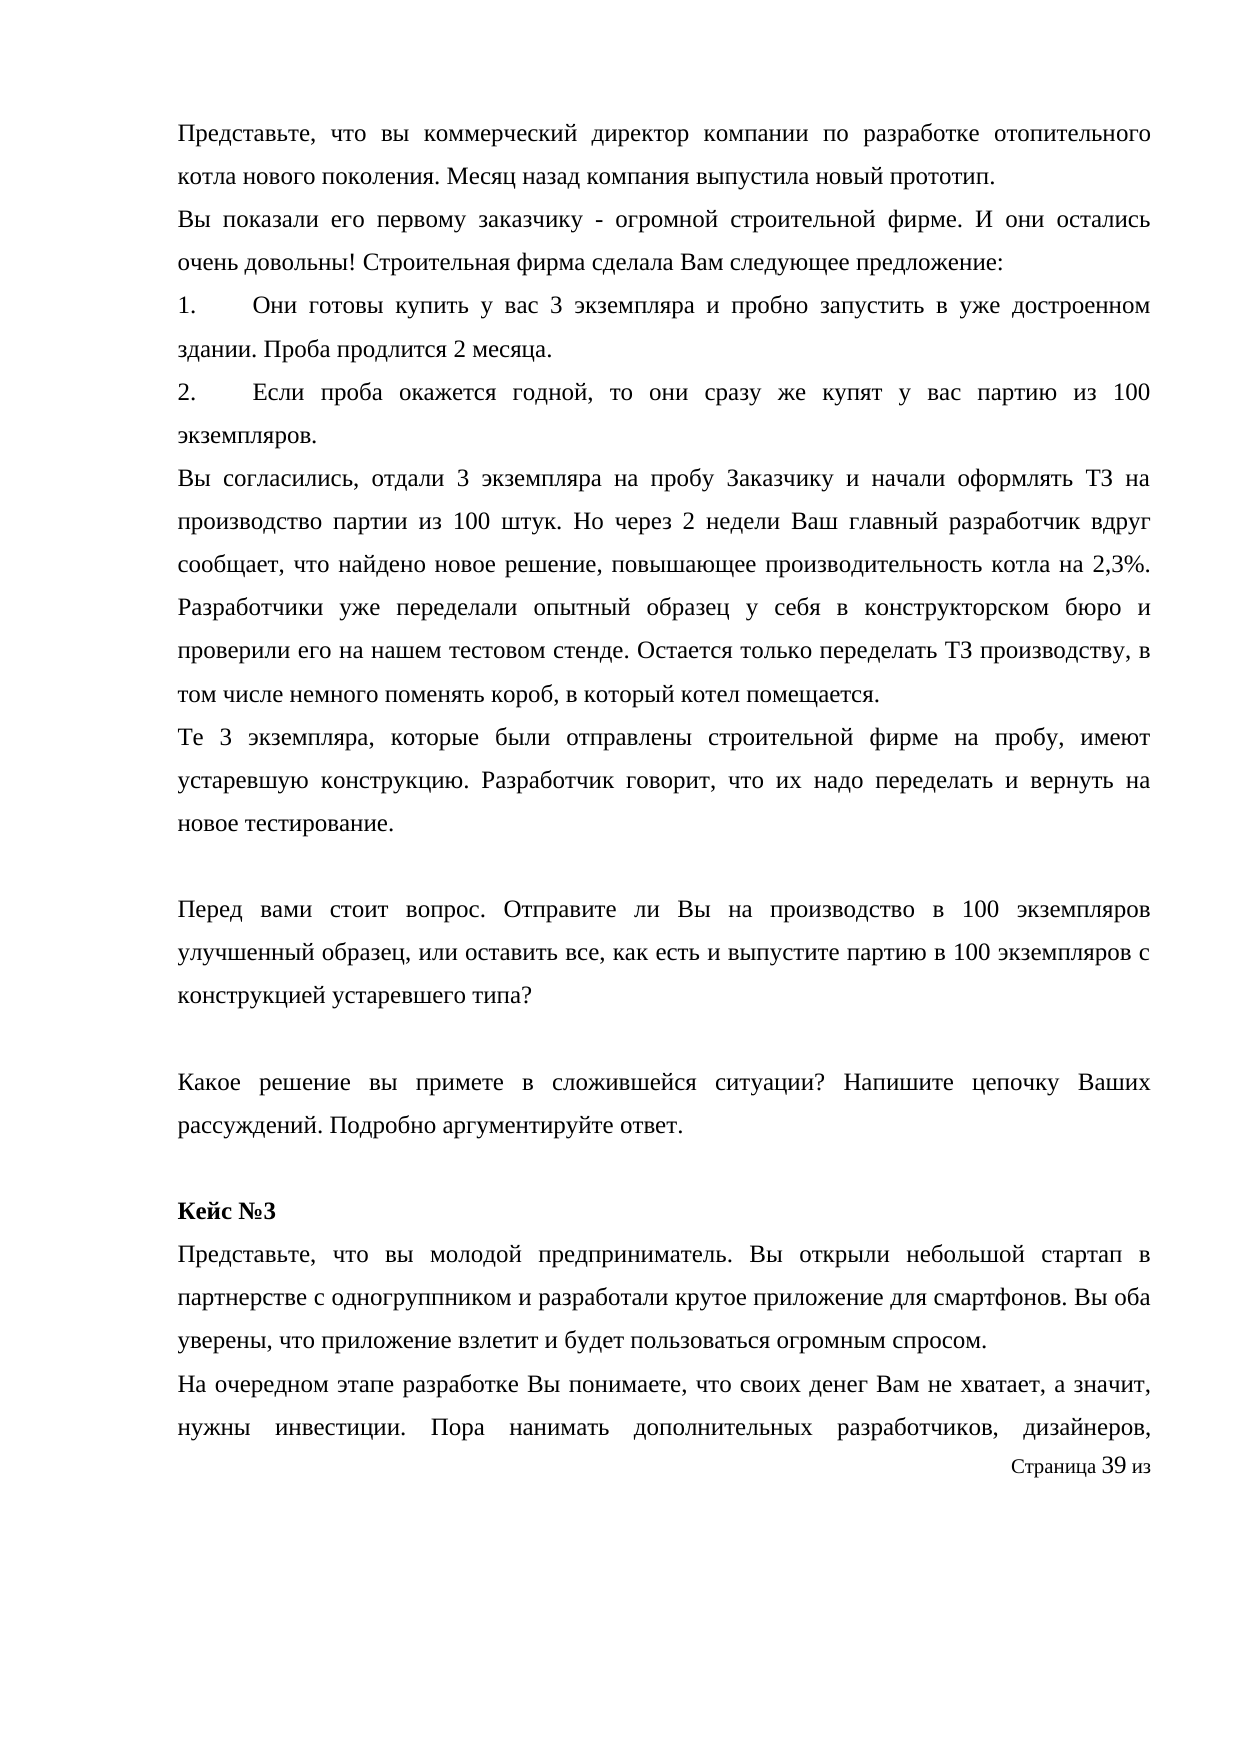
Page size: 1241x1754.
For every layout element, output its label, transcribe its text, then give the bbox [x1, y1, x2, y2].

text Вы показали его первому заказчику - огромной строительной фирме. И они остались очень довольны! Строительная фирма сделала Вам следующее предложение: [177, 204, 1152, 276]
text Вы согласились, отдали 3 экземпляра на пробу Заказчику и начали оформлять ТЗ на производство партии из 100 штук. Но через 2 недели Ваш главный разработчик вдруг сообщает, что найдено новое решение, повышающее производительность котла на 2,3%. Разработчики уже переделали опытный образец у себя в конструкторском бюро и проверили его на нашем тестовом стенде. Остается только переделать ТЗ производству, в том числе немного поменять короб, в который котел помещается. [177, 463, 1152, 707]
text Перед вами стоит вопрос. Отправите ли Вы на производство в 100 экземпляров улучшенный образец, или оставить все, как есть и выпустите партию в 100 экземпляров с конструкцией устаревшего типа? [177, 894, 1152, 1009]
text Представьте, что вы коммерческий директор компании по разработке отопительного котла нового поколения. Месяц назад компания выпустила новый прототип. [177, 118, 1152, 190]
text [177, 1369, 1152, 1441]
text Какое решение вы примете в сложившейся ситуации? Напишите цепочку Ваших рассуждений. Подробно аргументируйте ответ. [177, 1067, 1152, 1139]
text Кейс №3 [177, 1196, 1152, 1225]
text 1. Они готовы купить у вас 3 экземпляра и пробно запустить в уже достроенном здании. Проба продлится 2 месяца. [177, 291, 1152, 362]
text 2. Если проба окажется годной, то они сразу же купят у вас партию из 100 экземпляров. [177, 377, 1152, 449]
text Представьте, что вы молодой предприниматель. Вы открыли небольшой стартап в партнерстве с одногруппником и разработали крутое приложение для смартфонов. Вы оба уверены, что приложение взлетит и будет пользоваться огромным спросом. [177, 1239, 1152, 1354]
text Те 3 экземпляра, которые были отправлены строительной фирме на пробу, имеют устаревшую конструкцию. Разработчик говорит, что их надо переделать и вернуть на новое тестирование. [177, 722, 1152, 837]
